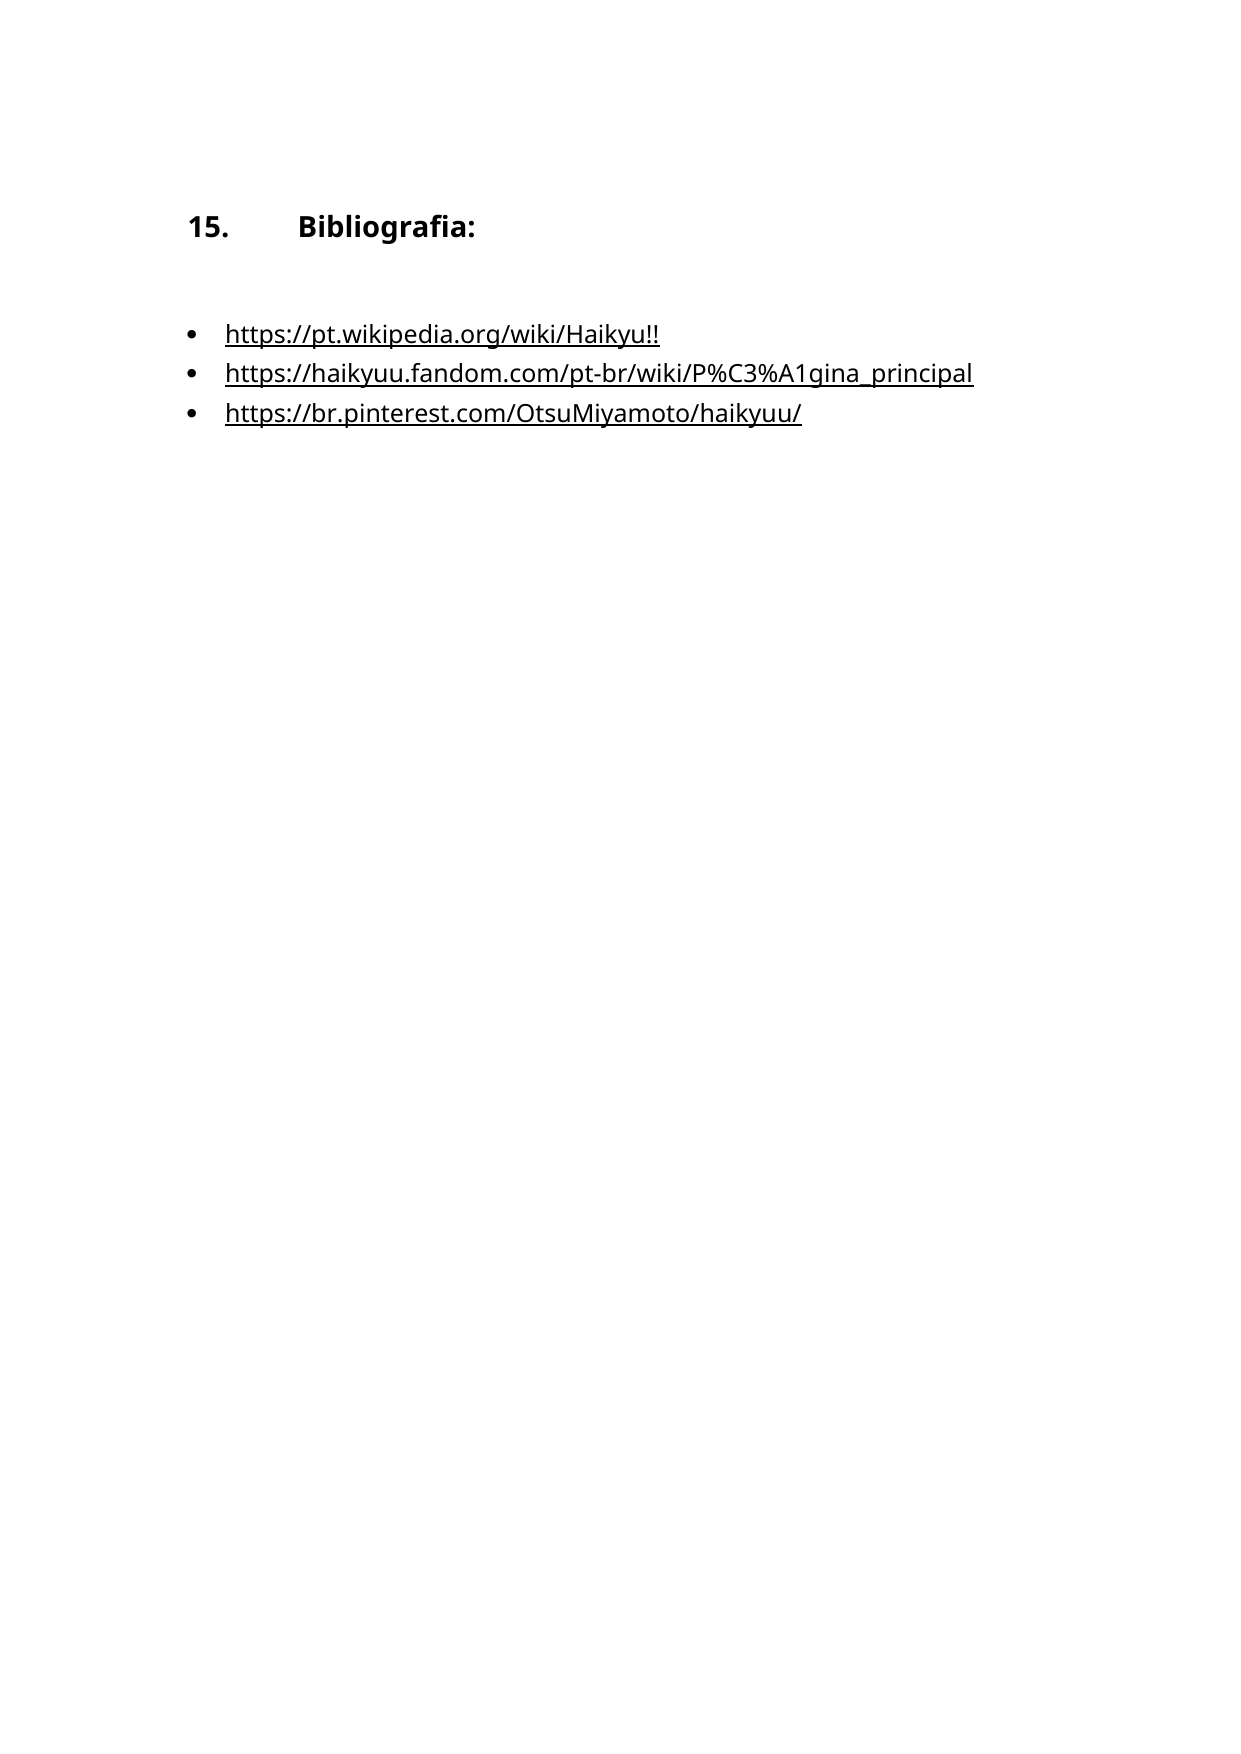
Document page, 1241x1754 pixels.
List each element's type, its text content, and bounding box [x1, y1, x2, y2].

list https://pt.wikipedia.org/wiki/Haikyu!! [187, 317, 1090, 351]
subtitle Bibliografia: [187, 206, 1090, 246]
list https://br.pinterest.com/OtsuMiyamoto/haikyuu/ [187, 396, 1090, 429]
list https://haikyuu.fandom.com/pt-br/wiki/P%C3%A1gina_principal [187, 356, 1090, 390]
